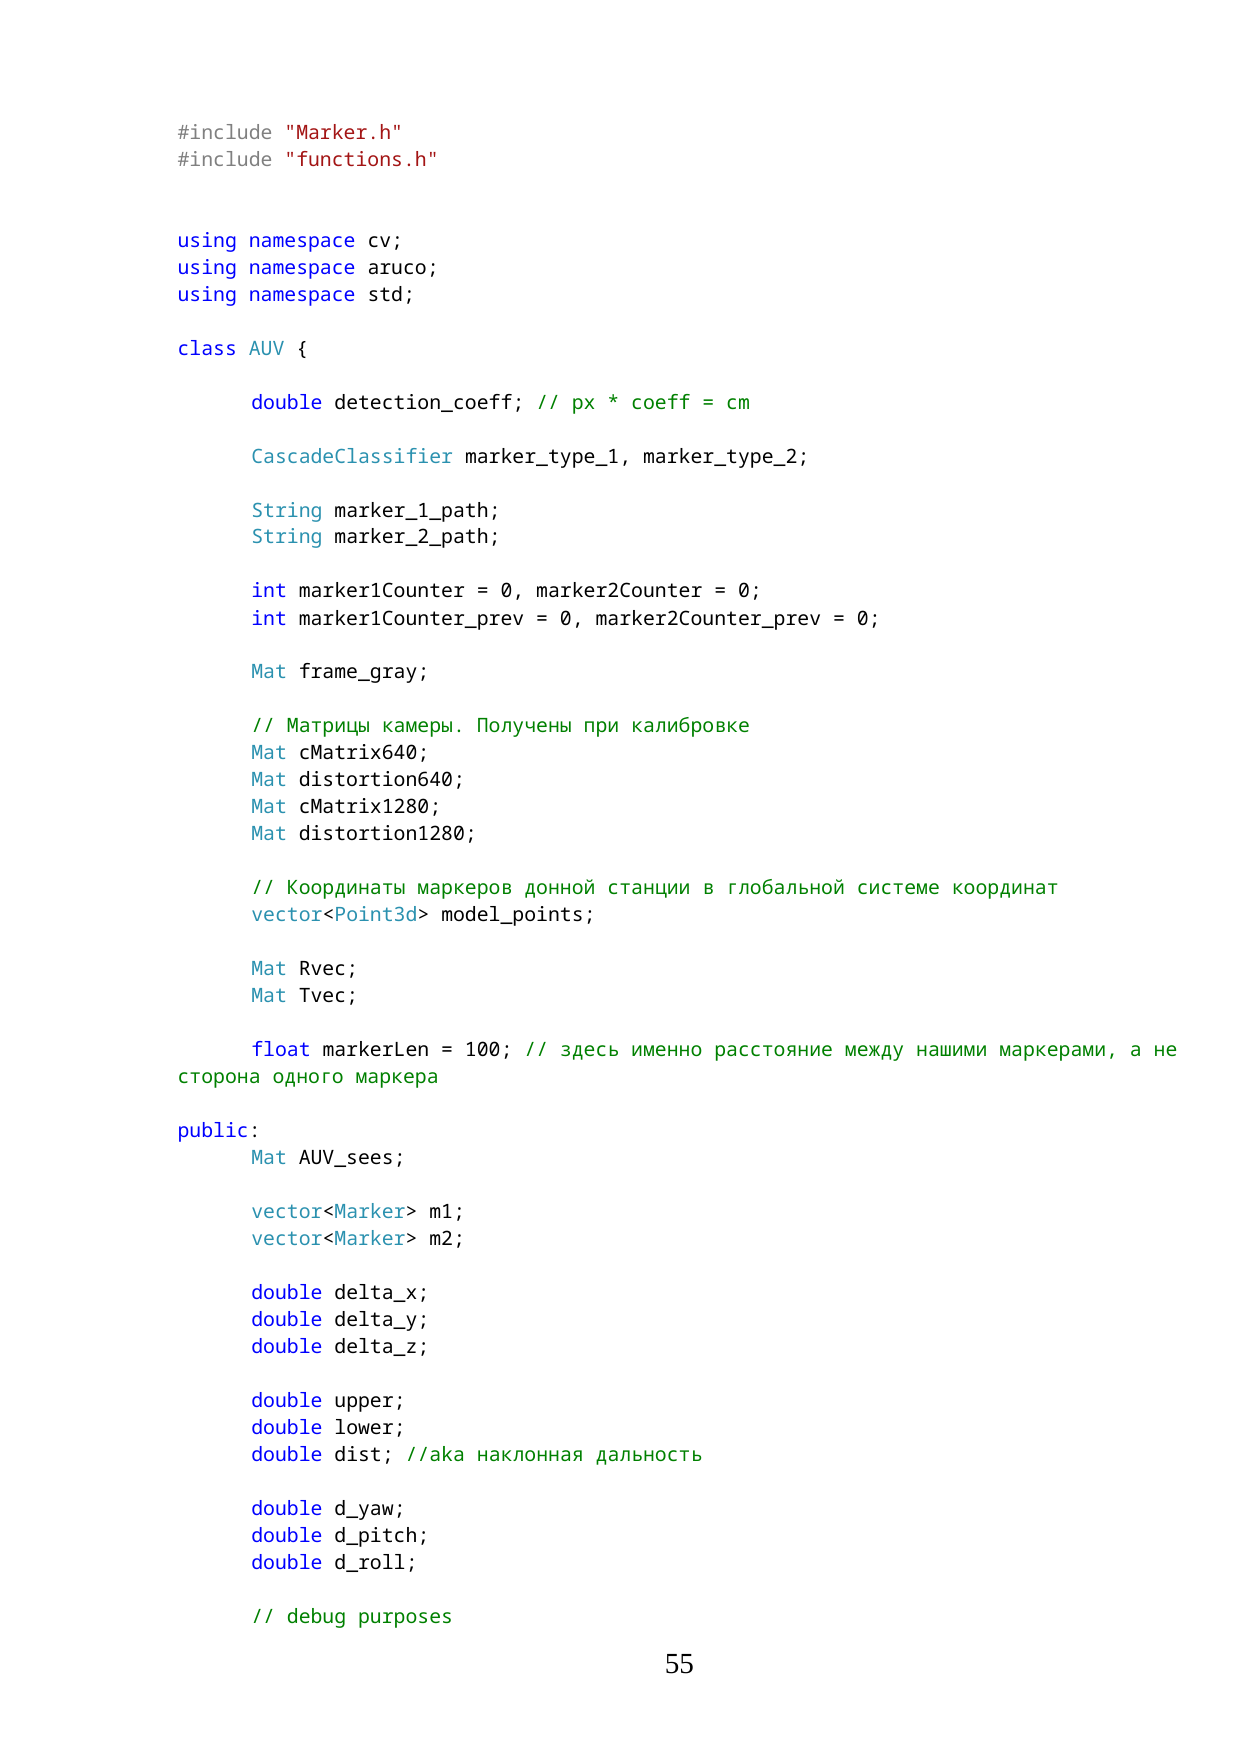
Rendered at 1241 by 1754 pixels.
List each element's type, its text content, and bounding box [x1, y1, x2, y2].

text // Матрицы камеры. Получены при калибровке [177, 712, 1181, 739]
text double delta_z; [177, 1332, 1181, 1359]
text double detection_coeff; // px * coeff = cm [177, 388, 1181, 415]
text vector<Marker> m1; [177, 1197, 1181, 1224]
text float markerLen = 100; // здесь именно расстояние между нашими маркерами, а не сторона одного маркера [177, 1035, 1181, 1089]
text String marker_1_path; [177, 496, 1181, 523]
text Mat Rvec; [177, 954, 1181, 981]
text double dist; //aka наклонная дальность [177, 1440, 1181, 1467]
text Mat cMatrix1280; [177, 793, 1181, 819]
text double delta_y; [177, 1305, 1181, 1332]
text Mat frame_gray; [177, 658, 1181, 685]
text Mat distortion640; [177, 766, 1181, 793]
text #include "Marker.h" [177, 118, 1181, 145]
text double lower; [177, 1413, 1181, 1440]
text double upper; [177, 1386, 1181, 1413]
text Mat cMatrix640; [177, 739, 1181, 766]
text #include "functions.h" [177, 145, 1181, 172]
text int marker1Counter_prev = 0, marker2Counter_prev = 0; [177, 604, 1181, 631]
text double delta_x; [177, 1278, 1181, 1305]
text CascadeClassifier marker_type_1, marker_type_2; [177, 442, 1181, 469]
text double d_roll; [177, 1548, 1181, 1575]
text // debug purposes [177, 1602, 1181, 1629]
text using namespace cv; [177, 226, 1181, 253]
text Mat AUV_sees; [177, 1143, 1181, 1170]
text vector<Point3d> model_points; [177, 901, 1181, 927]
text vector<Marker> m2; [177, 1224, 1181, 1251]
text using namespace aruco; [177, 253, 1181, 280]
text class AUV { [177, 334, 1181, 361]
text // Координаты маркеров донной станции в глобальной системе координат [177, 873, 1181, 901]
text double d_pitch; [177, 1521, 1181, 1548]
text public: [177, 1116, 1181, 1143]
text using namespace std; [177, 280, 1181, 307]
text Mat Tvec; [177, 981, 1181, 1008]
text double d_yaw; [177, 1494, 1181, 1521]
text String marker_2_path; [177, 523, 1181, 550]
text Mat distortion1280; [177, 819, 1181, 847]
text int marker1Counter = 0, marker2Counter = 0; [177, 577, 1181, 604]
